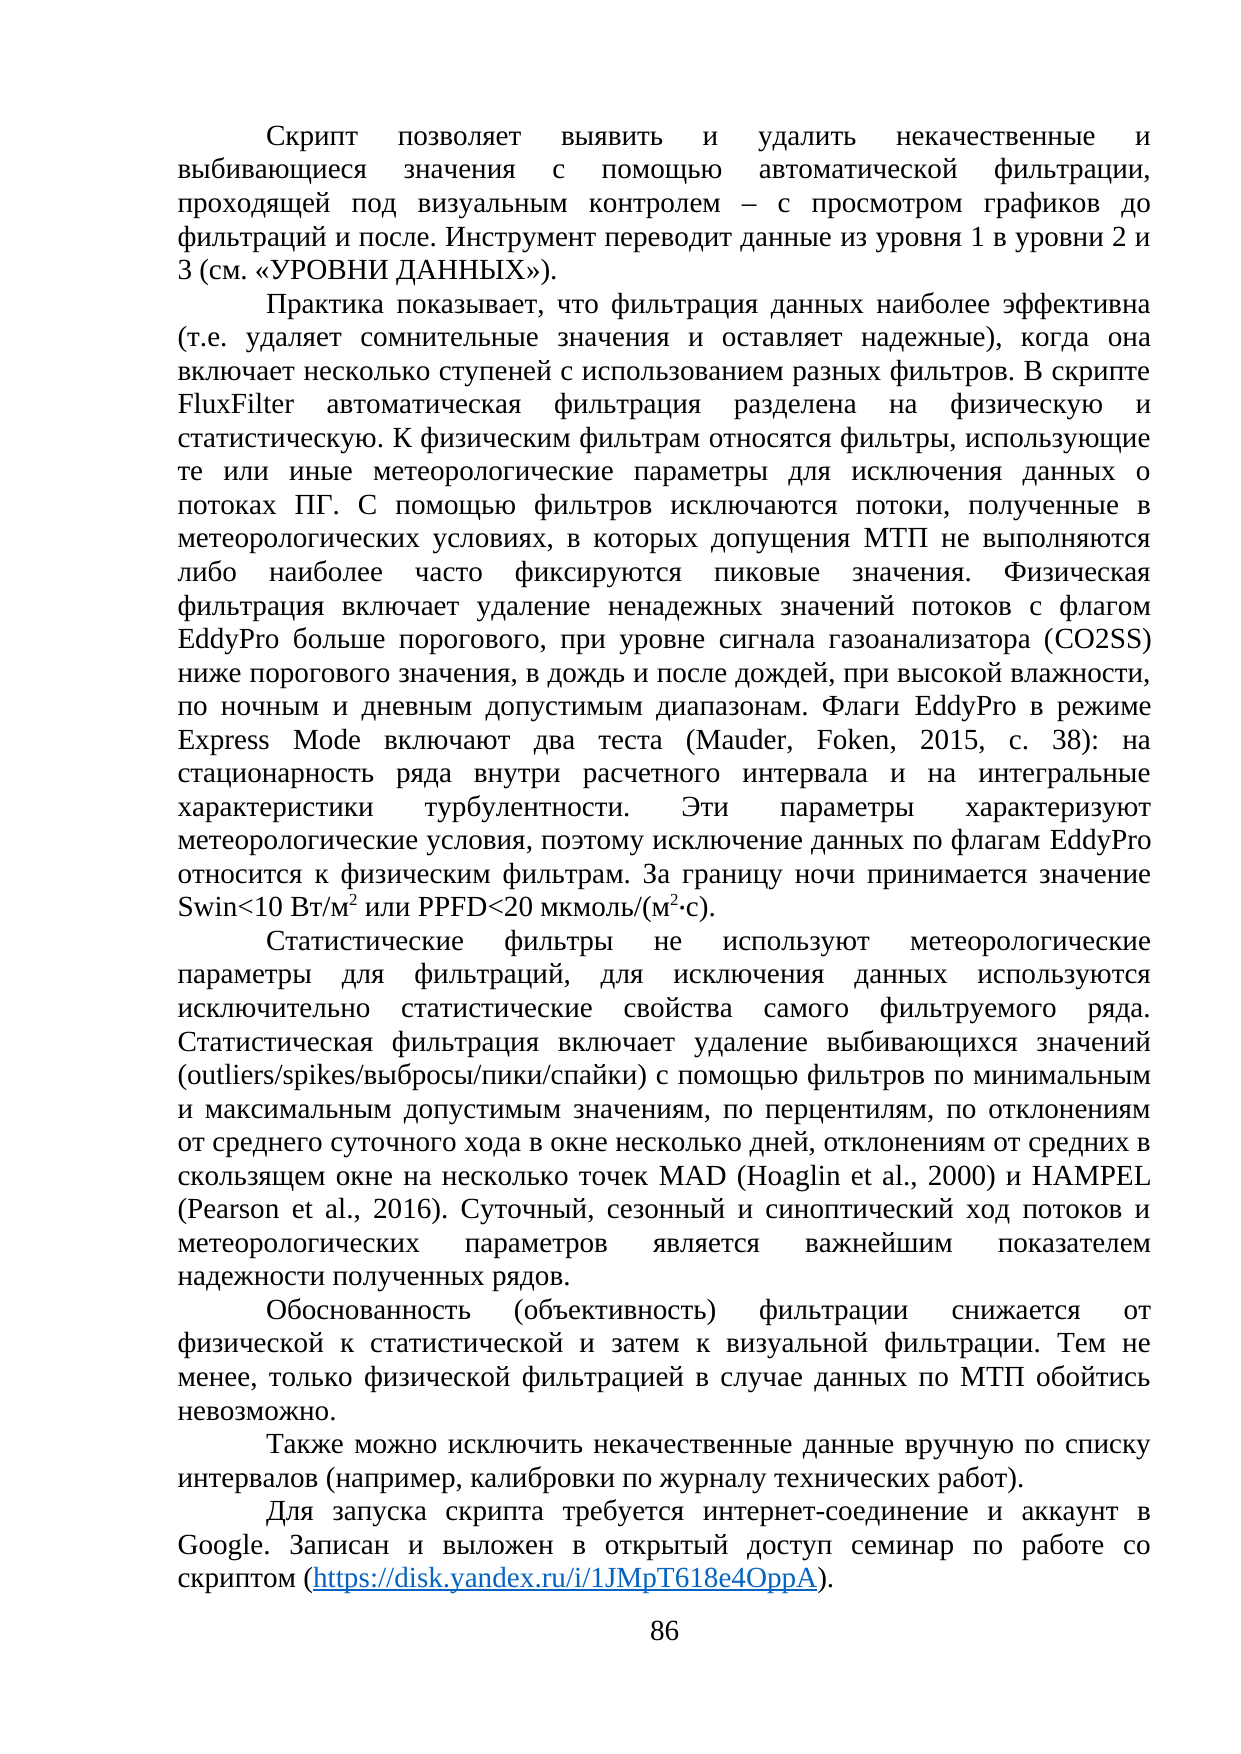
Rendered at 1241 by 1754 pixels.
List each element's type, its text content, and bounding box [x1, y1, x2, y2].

text Статистические фильтры не используют метеорологические параметры для фильтраций, для исключения данных используются исключительно статистические свойства самого фильтруемого ряда. Статистическая фильтрация включает удаление выбивающихся значений (outliers/spikes/выбросы/пики/спайки) с помощью фильтров по минимальным и максимальным допустимым значениям, по перцентилям, по отклонениям от среднего суточного хода в окне несколько дней, отклонениям от средних в скользящем окне на несколько точек MAD (Hoaglin et al., 2000) и HAMPEL (Pearson et al., 2016). Суточный, сезонный и синоптический ход потоков и метеорологических параметров является важнейшим показателем надежности полученных рядов. [177, 923, 1152, 1292]
text Практика показывает, что фильтрация данных наиболее эффективна (т.е. удаляет сомнительные значения и оставляет надежные), когда она включает несколько ступеней с использованием разных фильтров. В скрипте FluxFilter автоматическая фильтрация разделена на физическую и статистическую. К физическим фильтрам относятся фильтры, использующие те или иные метеорологические параметры для исключения данных о потоках ПГ. С помощью фильтров исключаются потоки, полученные в метеорологических условиях, в которых допущения МТП не выполняются либо наиболее часто фиксируются пиковые значения. Физическая фильтрация включает удаление ненадежных значений потоков с флагом EddyPro больше порогового, при уровне сигнала газоанализатора (CO2SS) ниже порогового значения, в дождь и после дождей, при высокой влажности, по ночным и дневным допустимым диапазонам. Флаги EddyPro в режиме Express Mode включают два теста (Mauder, Foken, 2015, с. 38): на стационарность ряда внутри расчетного интервала и на интегральные характеристики турбулентности. Эти параметры характеризуют метеорологические условия, поэтому исключение данных по флагам EddyPro относится к физическим фильтрам. За границу ночи принимается значение Swin<10 Вт/м2 или PPFD<20 мкмоль/(м2‧с). [177, 286, 1152, 923]
text Обоснованность (объективность) фильтрации снижается от физической к статистической и затем к визуальной фильтрации. Тем не менее, только физической фильтрацией в случае данных по МТП обойтись невозможно. [177, 1292, 1152, 1426]
text Для запуска скрипта требуется интернет-соединение и аккаунт в Google. Записан и выложен в открытый доступ семинар по работе со скриптом (https://disk.yandex.ru/i/1JMpT618e4OppA). [177, 1493, 1152, 1594]
text Скрипт позволяет выявить и удалить некачественные и выбивающиеся значения с помощью автоматической фильтрации, проходящей под визуальным контролем – с просмотром графиков до фильтраций и после. Инструмент переводит данные из уровня 1 в уровни 2 и 3 (см. «УРОВНИ ДАННЫХ»). [177, 118, 1152, 286]
text Также можно исключить некачественные данные вручную по списку интервалов (например, калибровки по журналу технических работ). [177, 1426, 1152, 1493]
